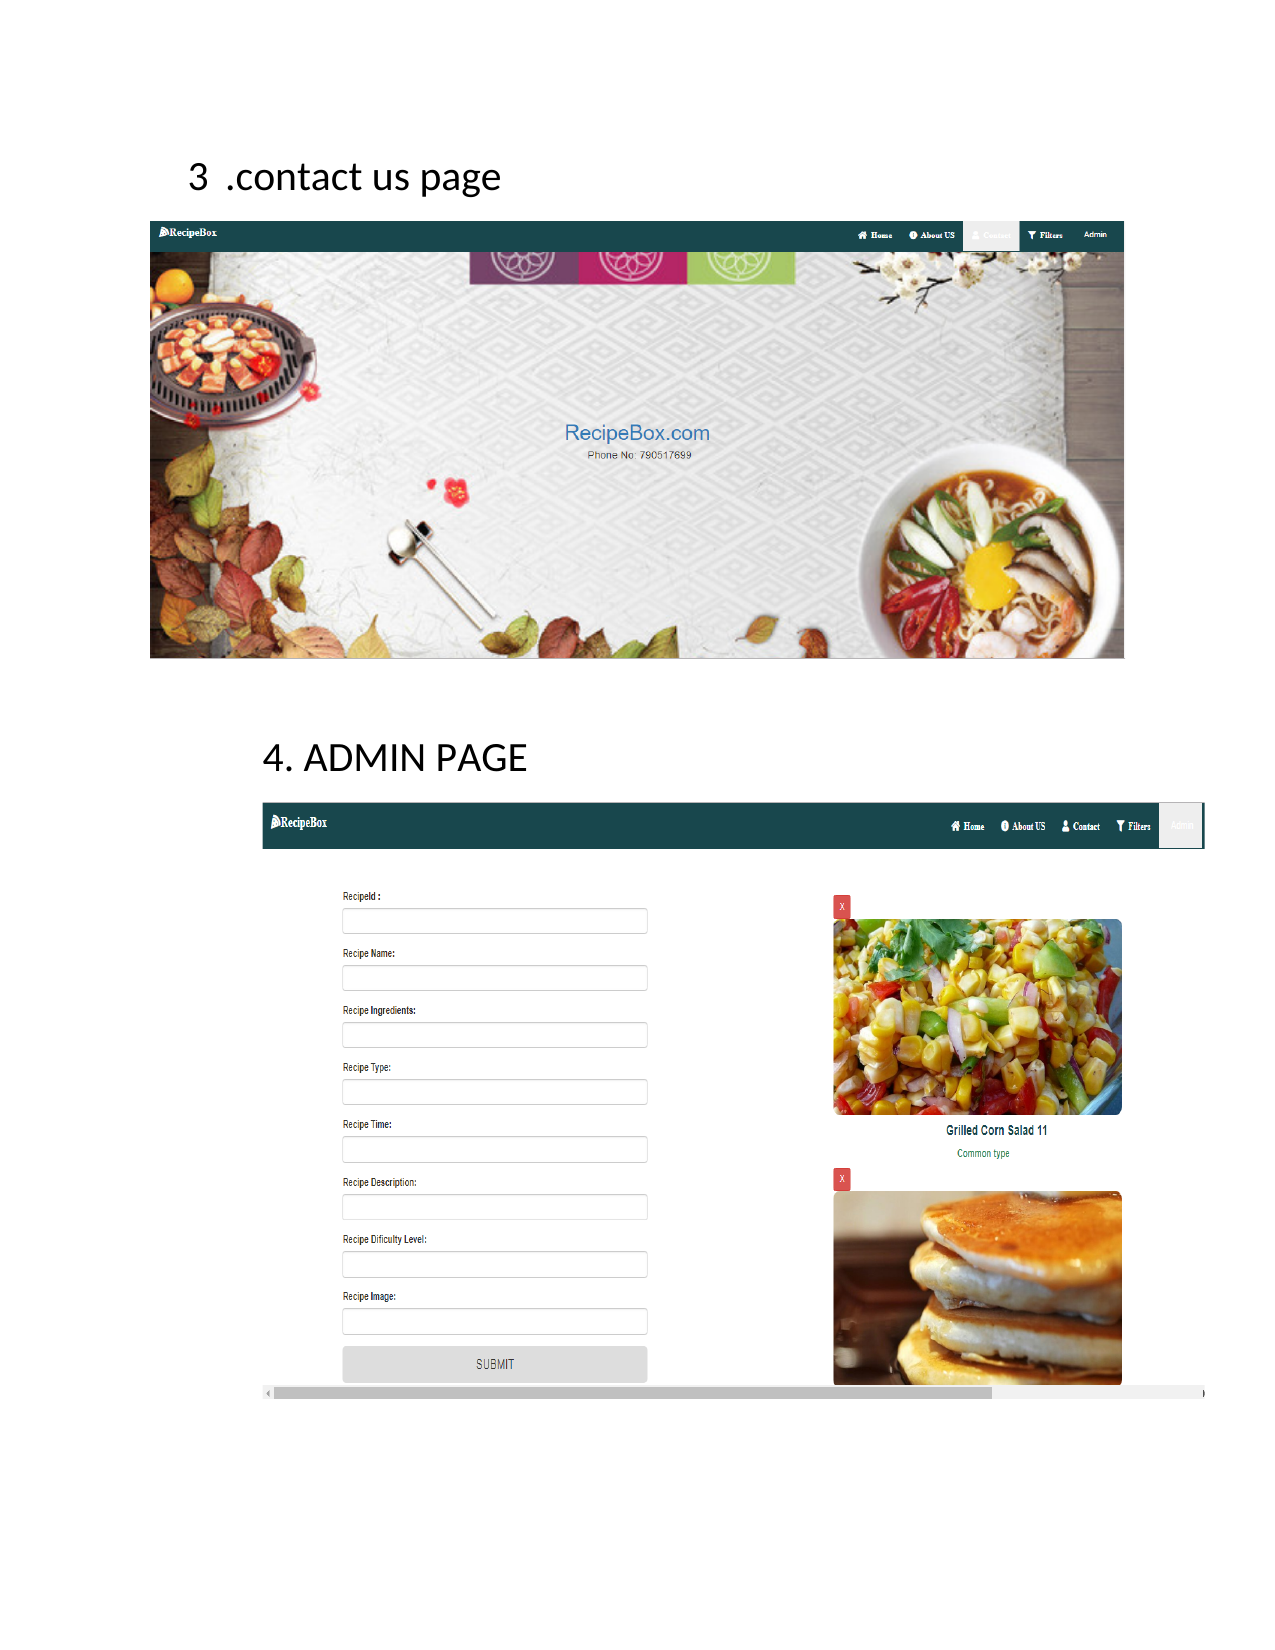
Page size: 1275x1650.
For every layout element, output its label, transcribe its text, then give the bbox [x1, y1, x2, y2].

list .contact us page [187, 150, 1125, 201]
text 4. ADMIN PAGE [262, 731, 1125, 781]
picture [262, 802, 1205, 1399]
picture [150, 221, 1125, 663]
